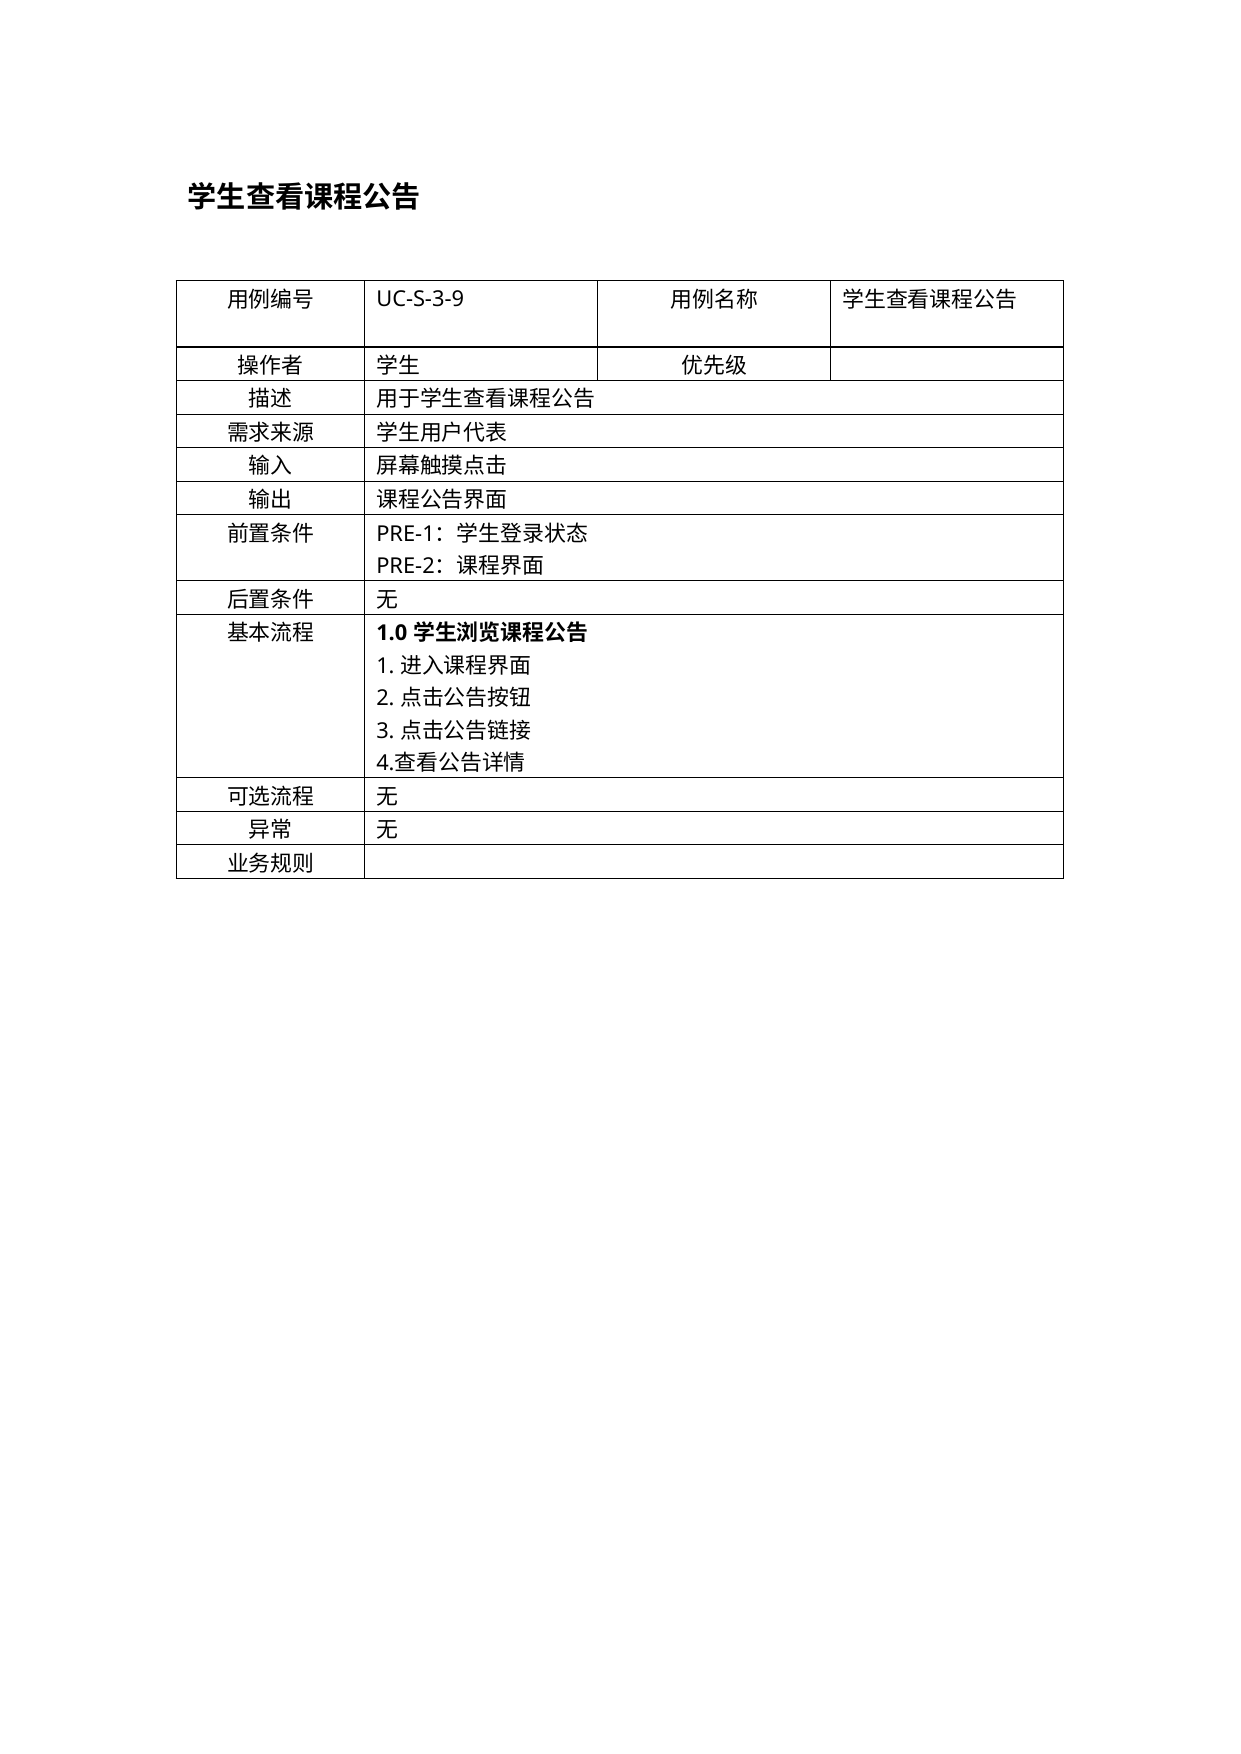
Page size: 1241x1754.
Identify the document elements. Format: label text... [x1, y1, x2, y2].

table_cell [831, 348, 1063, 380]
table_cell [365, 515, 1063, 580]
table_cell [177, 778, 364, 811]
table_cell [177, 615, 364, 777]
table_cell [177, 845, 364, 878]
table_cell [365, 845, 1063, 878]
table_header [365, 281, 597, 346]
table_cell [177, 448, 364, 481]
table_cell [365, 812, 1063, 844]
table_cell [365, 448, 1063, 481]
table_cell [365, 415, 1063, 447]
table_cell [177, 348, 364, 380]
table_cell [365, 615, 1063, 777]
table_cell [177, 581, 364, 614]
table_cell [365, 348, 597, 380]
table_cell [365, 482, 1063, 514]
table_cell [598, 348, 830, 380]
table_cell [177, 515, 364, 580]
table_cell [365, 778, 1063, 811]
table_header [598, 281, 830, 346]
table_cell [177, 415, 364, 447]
subtitle 学生查看课程公告 [187, 162, 1053, 227]
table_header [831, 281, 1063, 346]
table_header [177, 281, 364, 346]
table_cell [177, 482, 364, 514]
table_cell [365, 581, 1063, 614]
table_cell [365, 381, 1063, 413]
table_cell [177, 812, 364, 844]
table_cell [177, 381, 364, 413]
